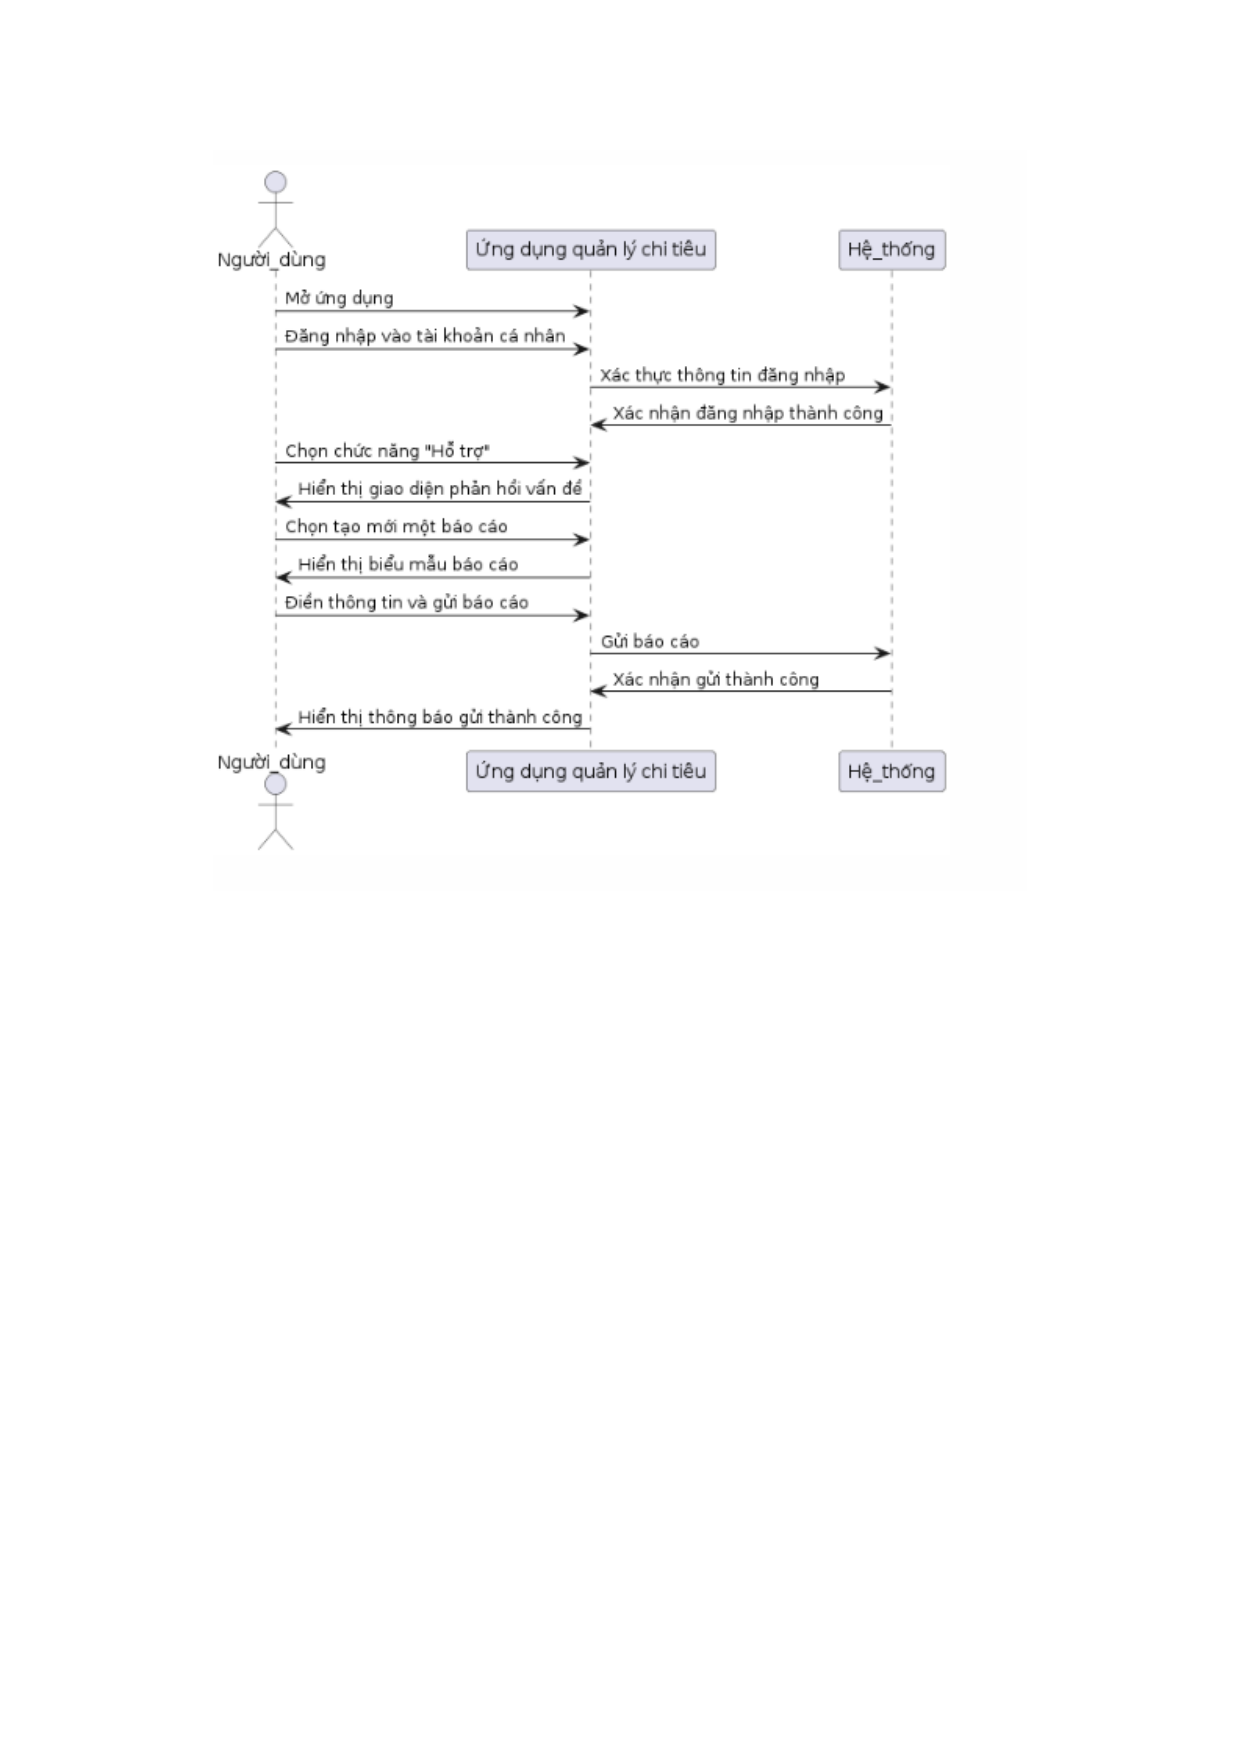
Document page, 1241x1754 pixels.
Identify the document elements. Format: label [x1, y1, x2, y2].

picture [213, 150, 1028, 891]
